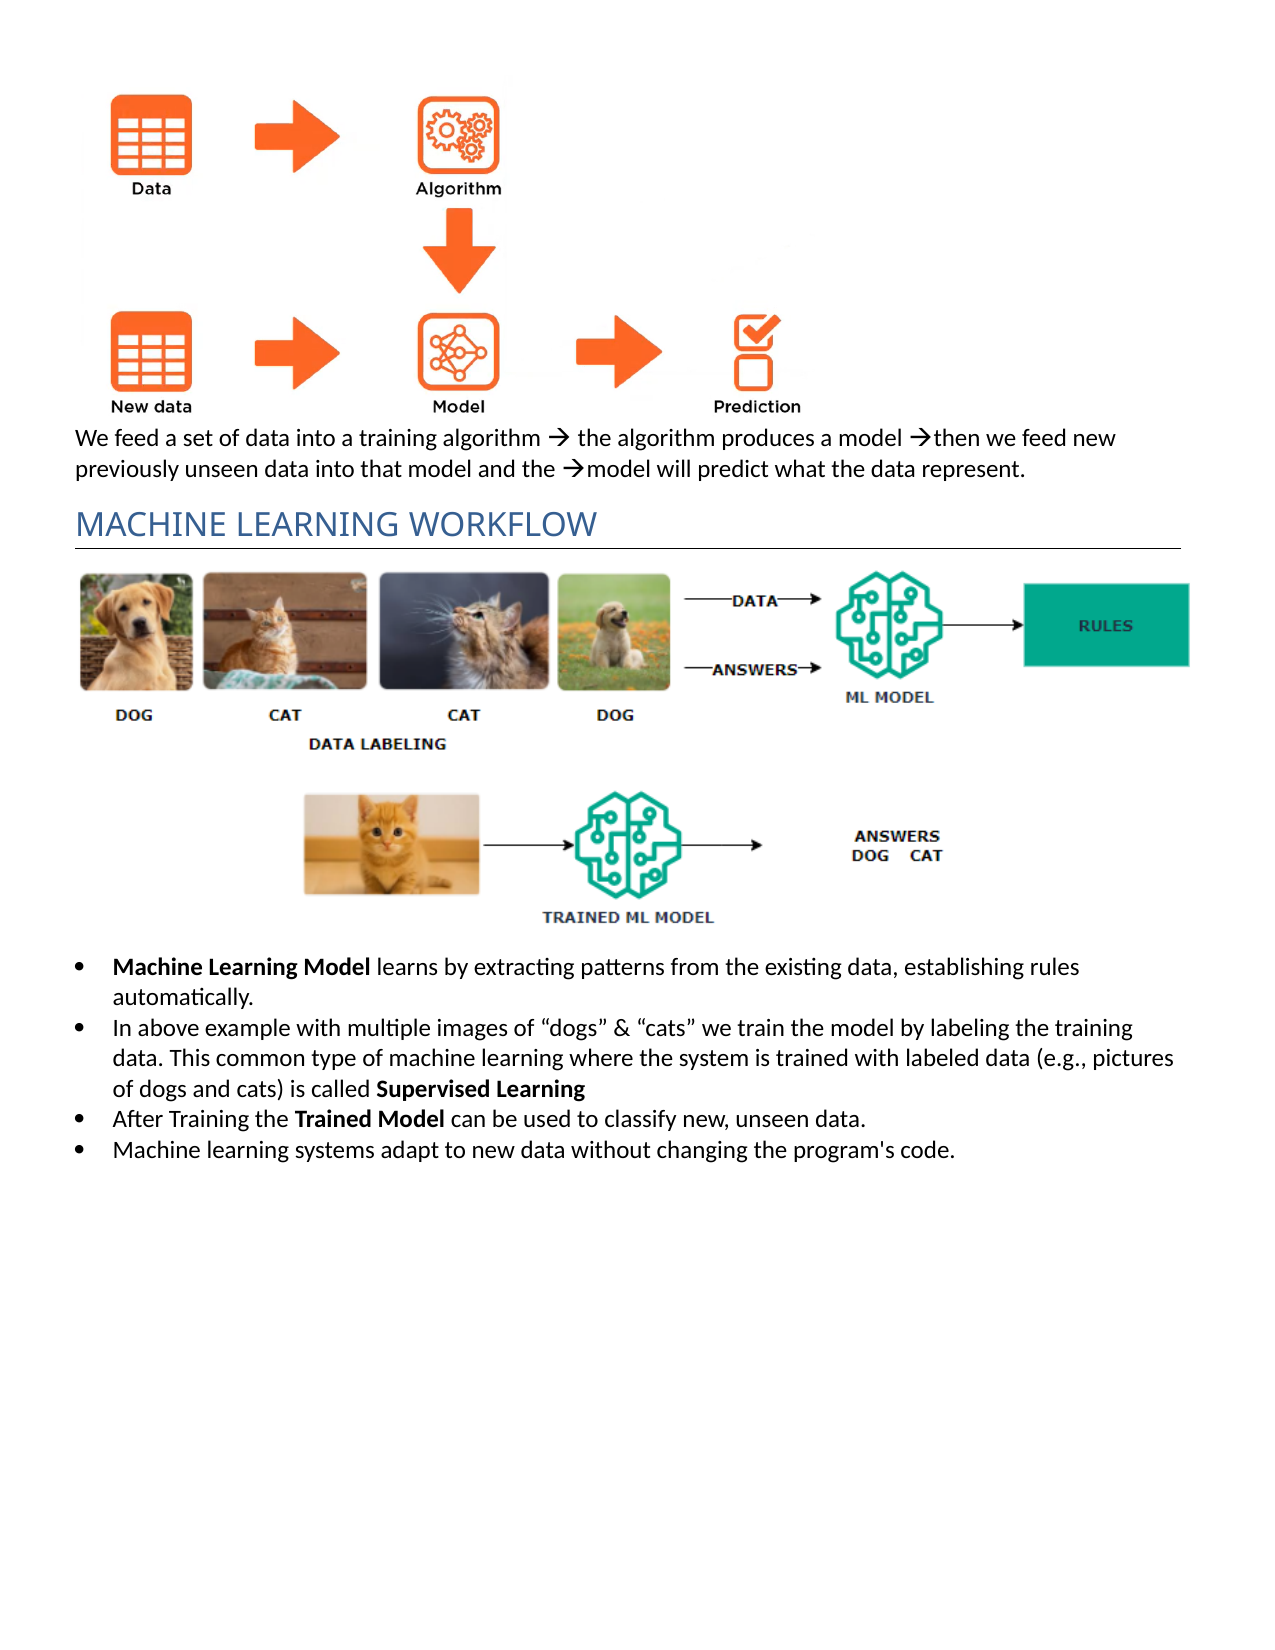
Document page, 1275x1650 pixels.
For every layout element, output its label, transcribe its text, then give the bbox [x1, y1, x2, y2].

text We feed a set of data into a training algorithm the algorithm produces a model then we feed new previously unseen data into that model and the model will predict what the data represent. [75, 423, 1181, 484]
list Machine learning systems adapt to new data without changing the program's code. [75, 1134, 1181, 1164]
picture [80, 75, 815, 423]
subtitle MACHINE LEARNING WORKFLOW [75, 500, 1181, 548]
list Machine Learning Model learns by extracting patterns from the existing data, establishing rules automatically. [75, 951, 1181, 1012]
list After Training the Trained Model can be used to classify new, unseen data. [75, 1103, 1181, 1134]
list In above example with multiple images of “dogs” & “cats” we train the model by labeling the training data. This common type of machine learning where the system is trained with labeled data (e.g., pictures of dogs and cats) is called Supervised Learning [75, 1012, 1181, 1103]
picture [75, 564, 1200, 930]
